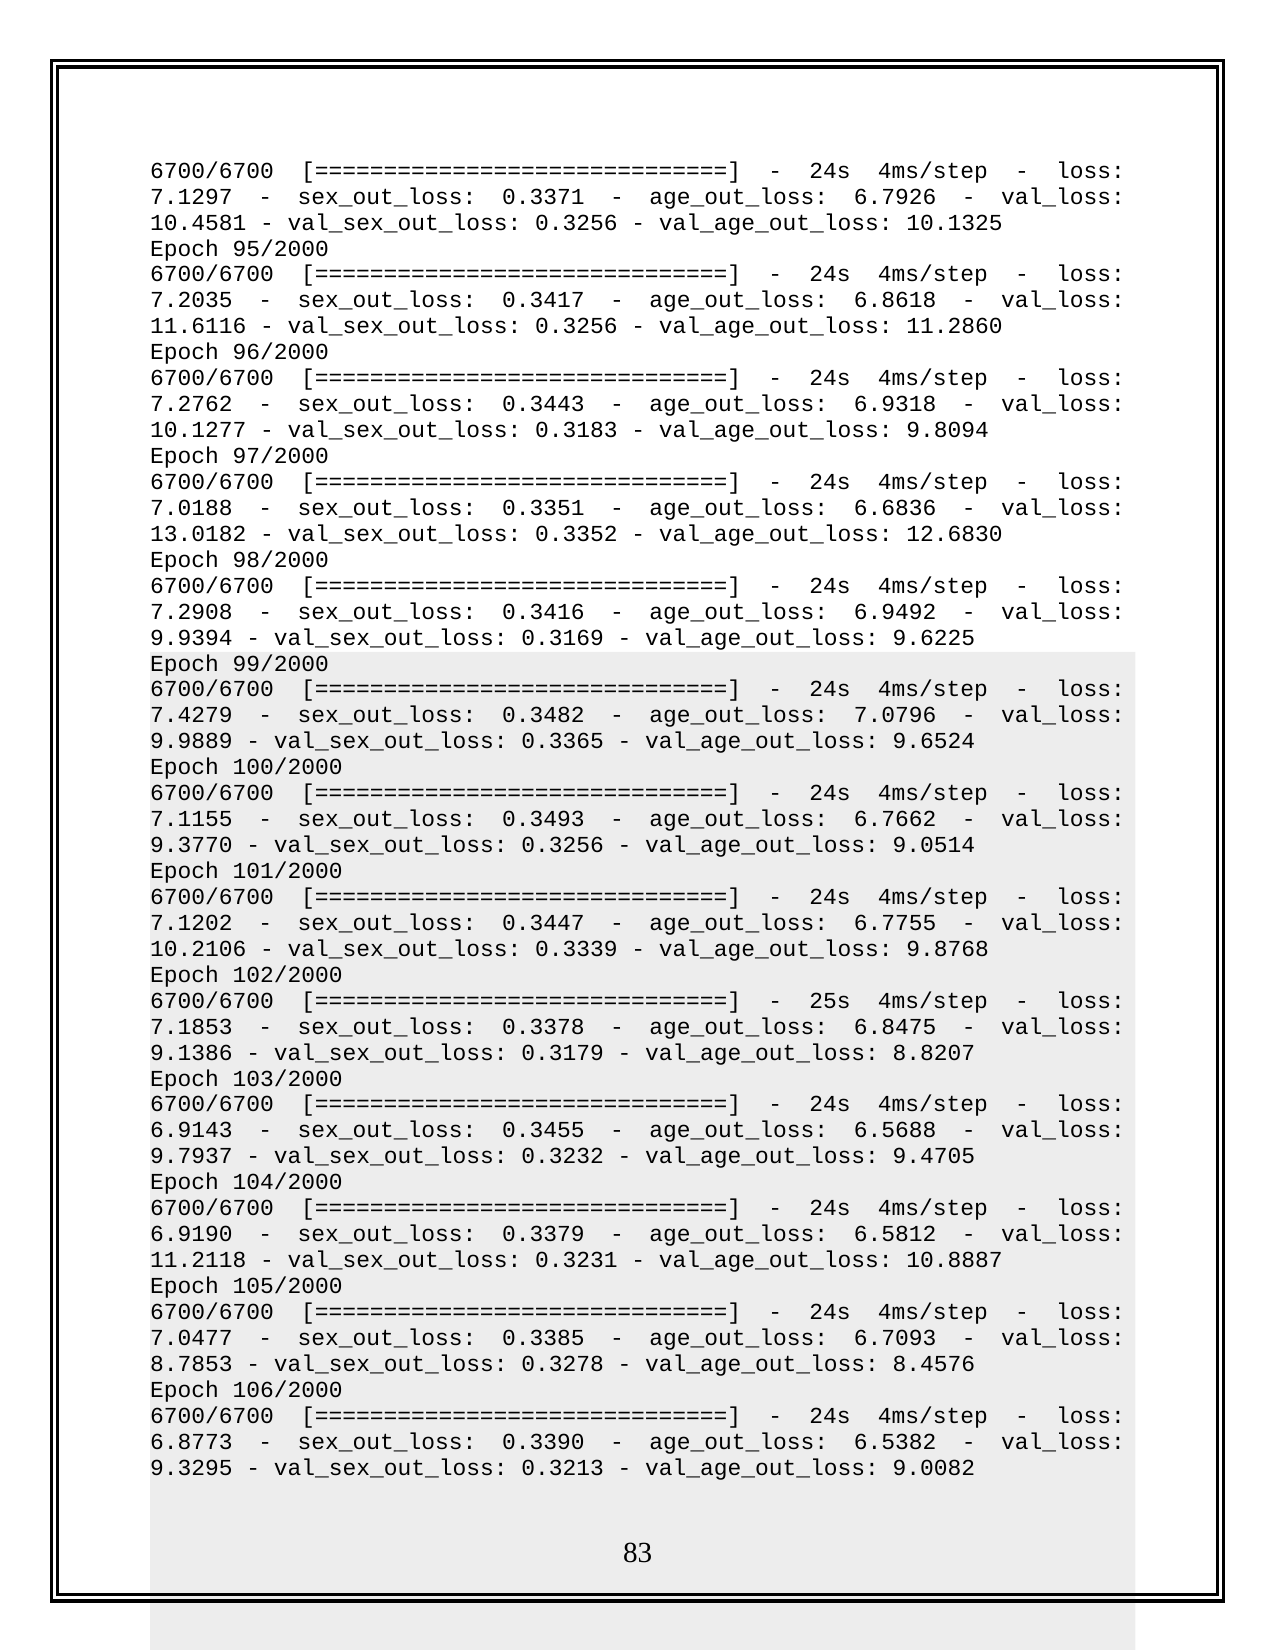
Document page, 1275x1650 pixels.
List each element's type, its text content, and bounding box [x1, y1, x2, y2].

text Epoch 102/2000 [150, 963, 1125, 989]
text 6700/6700 [==============================] - 24s 4ms/step - loss: 7.2762 - sex_out_loss: 0.3443 - age_out_loss: 6.9318 - val_loss: 10.1277 - val_sex_out_loss: 0.3183 - val_age_out_loss: 9.8094 [150, 367, 1125, 444]
text 6700/6700 [==============================] - 24s 4ms/step - loss: 7.4279 - sex_out_loss: 0.3482 - age_out_loss: 7.0796 - val_loss: 9.9889 - val_sex_out_loss: 0.3365 - val_age_out_loss: 9.6524 [150, 678, 1125, 756]
text 6700/6700 [==============================] - 24s 4ms/step - loss: 7.0477 - sex_out_loss: 0.3385 - age_out_loss: 6.7093 - val_loss: 8.7853 - val_sex_out_loss: 0.3278 - val_age_out_loss: 8.4576 [150, 1300, 1125, 1378]
text 6700/6700 [==============================] - 24s 4ms/step - loss: 6.8773 - sex_out_loss: 0.3390 - age_out_loss: 6.5382 - val_loss: 9.3295 - val_sex_out_loss: 0.3213 - val_age_out_loss: 9.0082 [150, 1404, 1125, 1482]
text 6700/6700 [==============================] - 25s 4ms/step - loss: 7.1853 - sex_out_loss: 0.3378 - age_out_loss: 6.8475 - val_loss: 9.1386 - val_sex_out_loss: 0.3179 - val_age_out_loss: 8.8207 [150, 989, 1125, 1067]
text Epoch 99/2000 [150, 652, 1125, 678]
text 6700/6700 [==============================] - 24s 4ms/step - loss: 6.9143 - sex_out_loss: 0.3455 - age_out_loss: 6.5688 - val_loss: 9.7937 - val_sex_out_loss: 0.3232 - val_age_out_loss: 9.4705 [150, 1093, 1125, 1171]
text 6700/6700 [==============================] - 24s 4ms/step - loss: 7.1297 - sex_out_loss: 0.3371 - age_out_loss: 6.7926 - val_loss: 10.4581 - val_sex_out_loss: 0.3256 - val_age_out_loss: 10.1325 [150, 159, 1125, 237]
text Epoch 105/2000 [150, 1274, 1125, 1300]
text 6700/6700 [==============================] - 24s 4ms/step - loss: 6.9190 - sex_out_loss: 0.3379 - age_out_loss: 6.5812 - val_loss: 11.2118 - val_sex_out_loss: 0.3231 - val_age_out_loss: 10.8887 [150, 1197, 1125, 1274]
text Epoch 101/2000 [150, 859, 1125, 885]
text Epoch 103/2000 [150, 1067, 1125, 1093]
text Epoch 95/2000 [150, 237, 1125, 263]
text 6700/6700 [==============================] - 24s 4ms/step - loss: 7.0188 - sex_out_loss: 0.3351 - age_out_loss: 6.6836 - val_loss: 13.0182 - val_sex_out_loss: 0.3352 - val_age_out_loss: 12.6830 [150, 470, 1125, 548]
text Epoch 96/2000 [150, 341, 1125, 367]
text 6700/6700 [==============================] - 24s 4ms/step - loss: 7.2035 - sex_out_loss: 0.3417 - age_out_loss: 6.8618 - val_loss: 11.6116 - val_sex_out_loss: 0.3256 - val_age_out_loss: 11.2860 [150, 263, 1125, 341]
text Epoch 100/2000 [150, 756, 1125, 782]
text Epoch 97/2000 [150, 444, 1125, 470]
text Epoch 98/2000 [150, 548, 1125, 574]
text 6700/6700 [==============================] - 24s 4ms/step - loss: 7.1155 - sex_out_loss: 0.3493 - age_out_loss: 6.7662 - val_loss: 9.3770 - val_sex_out_loss: 0.3256 - val_age_out_loss: 9.0514 [150, 782, 1125, 859]
text 6700/6700 [==============================] - 24s 4ms/step - loss: 7.2908 - sex_out_loss: 0.3416 - age_out_loss: 6.9492 - val_loss: 9.9394 - val_sex_out_loss: 0.3169 - val_age_out_loss: 9.6225 [150, 574, 1125, 652]
text Epoch 104/2000 [150, 1171, 1125, 1197]
text 6700/6700 [==============================] - 24s 4ms/step - loss: 7.1202 - sex_out_loss: 0.3447 - age_out_loss: 6.7755 - val_loss: 10.2106 - val_sex_out_loss: 0.3339 - val_age_out_loss: 9.8768 [150, 885, 1125, 963]
text Epoch 106/2000 [150, 1378, 1125, 1404]
